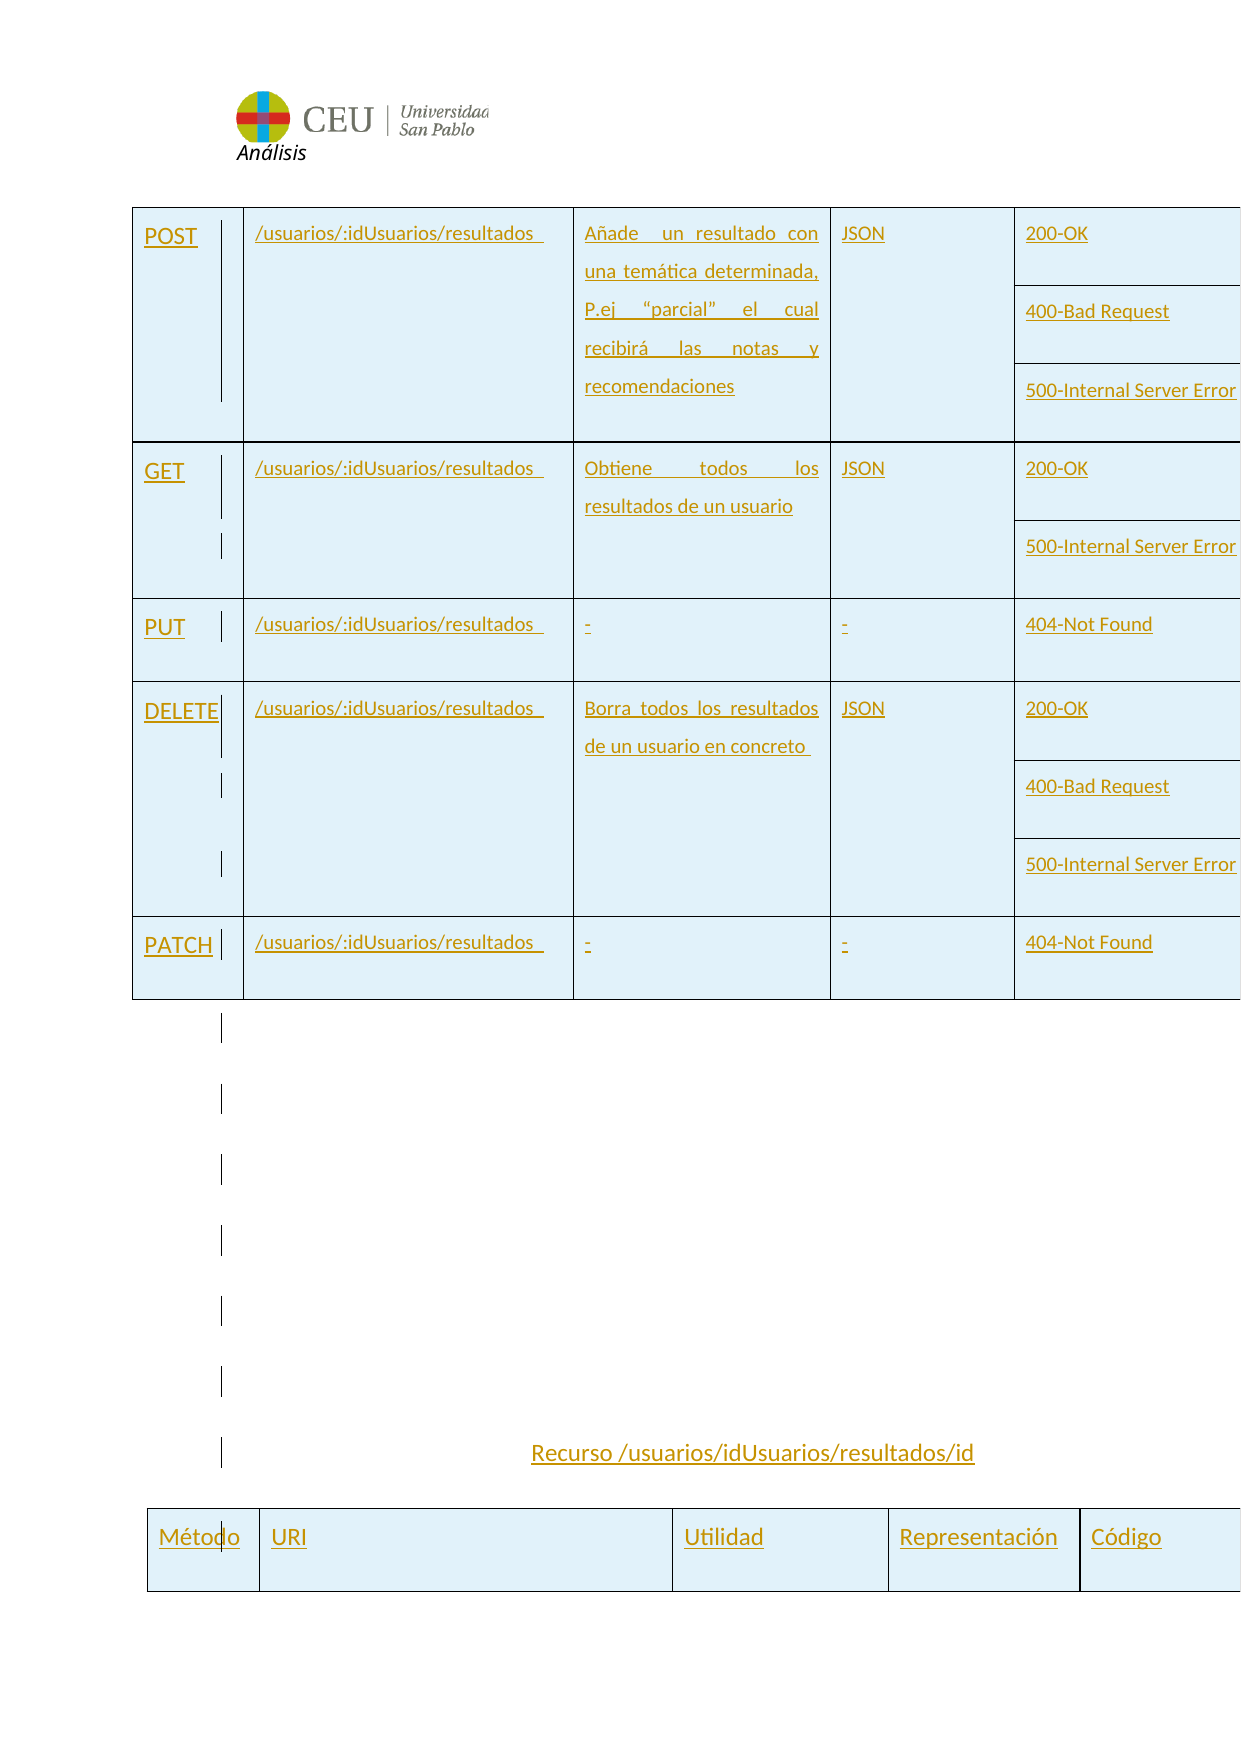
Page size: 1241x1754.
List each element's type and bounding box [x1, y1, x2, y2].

picture [235, 89, 489, 143]
